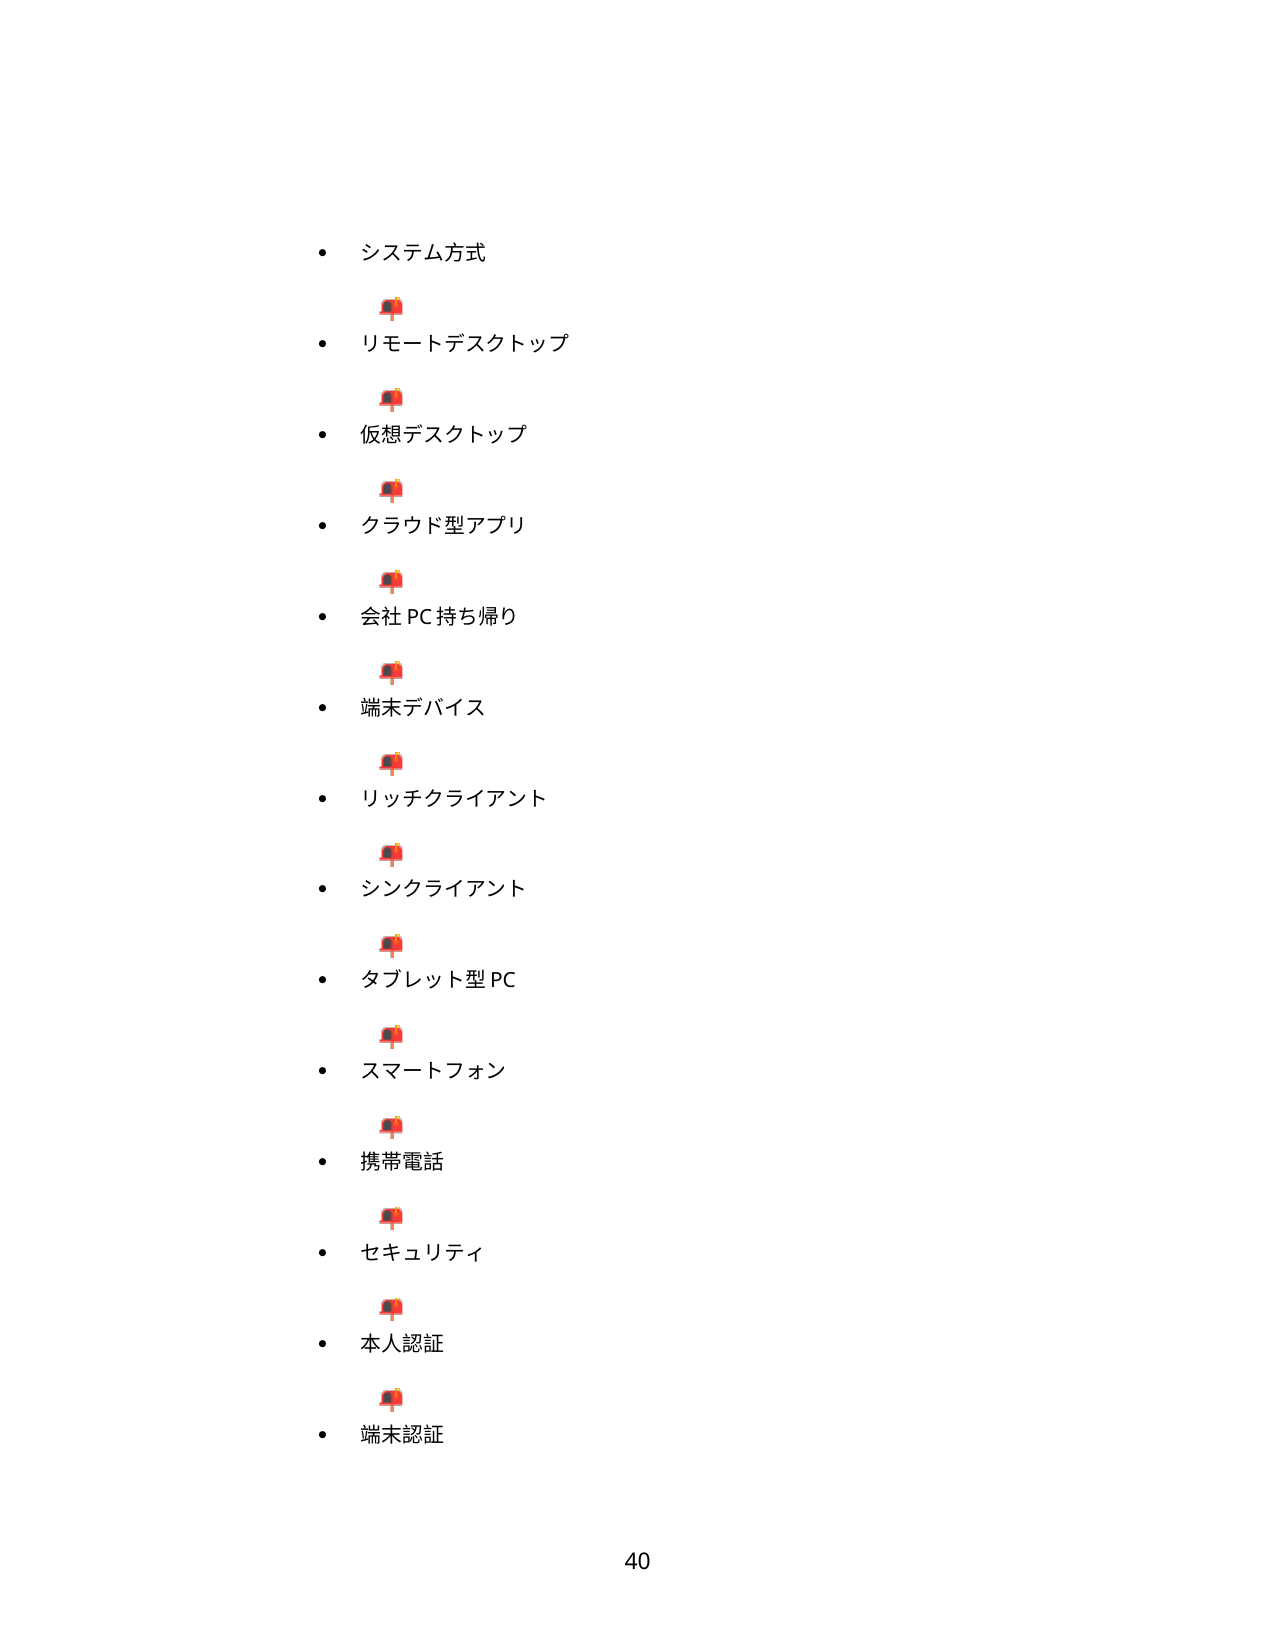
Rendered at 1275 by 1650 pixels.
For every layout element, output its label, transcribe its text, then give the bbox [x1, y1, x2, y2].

picture [379, 388, 403, 412]
picture [379, 1388, 403, 1412]
picture [379, 752, 403, 776]
list 本人認証 [319, 1329, 1098, 1358]
list 携帯電話 [319, 1147, 1098, 1176]
picture [379, 1298, 403, 1321]
list リモートデスクトップ [319, 329, 1098, 357]
picture [379, 934, 403, 958]
picture [379, 661, 403, 685]
picture [379, 570, 403, 594]
list クラウド型アプリ [319, 511, 1098, 539]
picture [379, 1116, 403, 1139]
list 仮想デスクトップ [319, 420, 1098, 448]
list 端末認証 [319, 1420, 1098, 1449]
list セキュリティ [319, 1238, 1098, 1267]
list リッチクライアント [319, 784, 1098, 812]
list 会社PC持ち帰り [319, 602, 1098, 630]
picture [379, 1207, 403, 1230]
list シンクライアント [319, 874, 1098, 903]
list スマートフォン [319, 1056, 1098, 1085]
picture [379, 479, 403, 503]
list 端末デバイス [319, 693, 1098, 721]
picture [379, 843, 403, 867]
list タブレット型PC [319, 966, 1098, 994]
picture [379, 1025, 403, 1049]
picture [379, 297, 403, 321]
list システム方式 [319, 238, 1098, 266]
